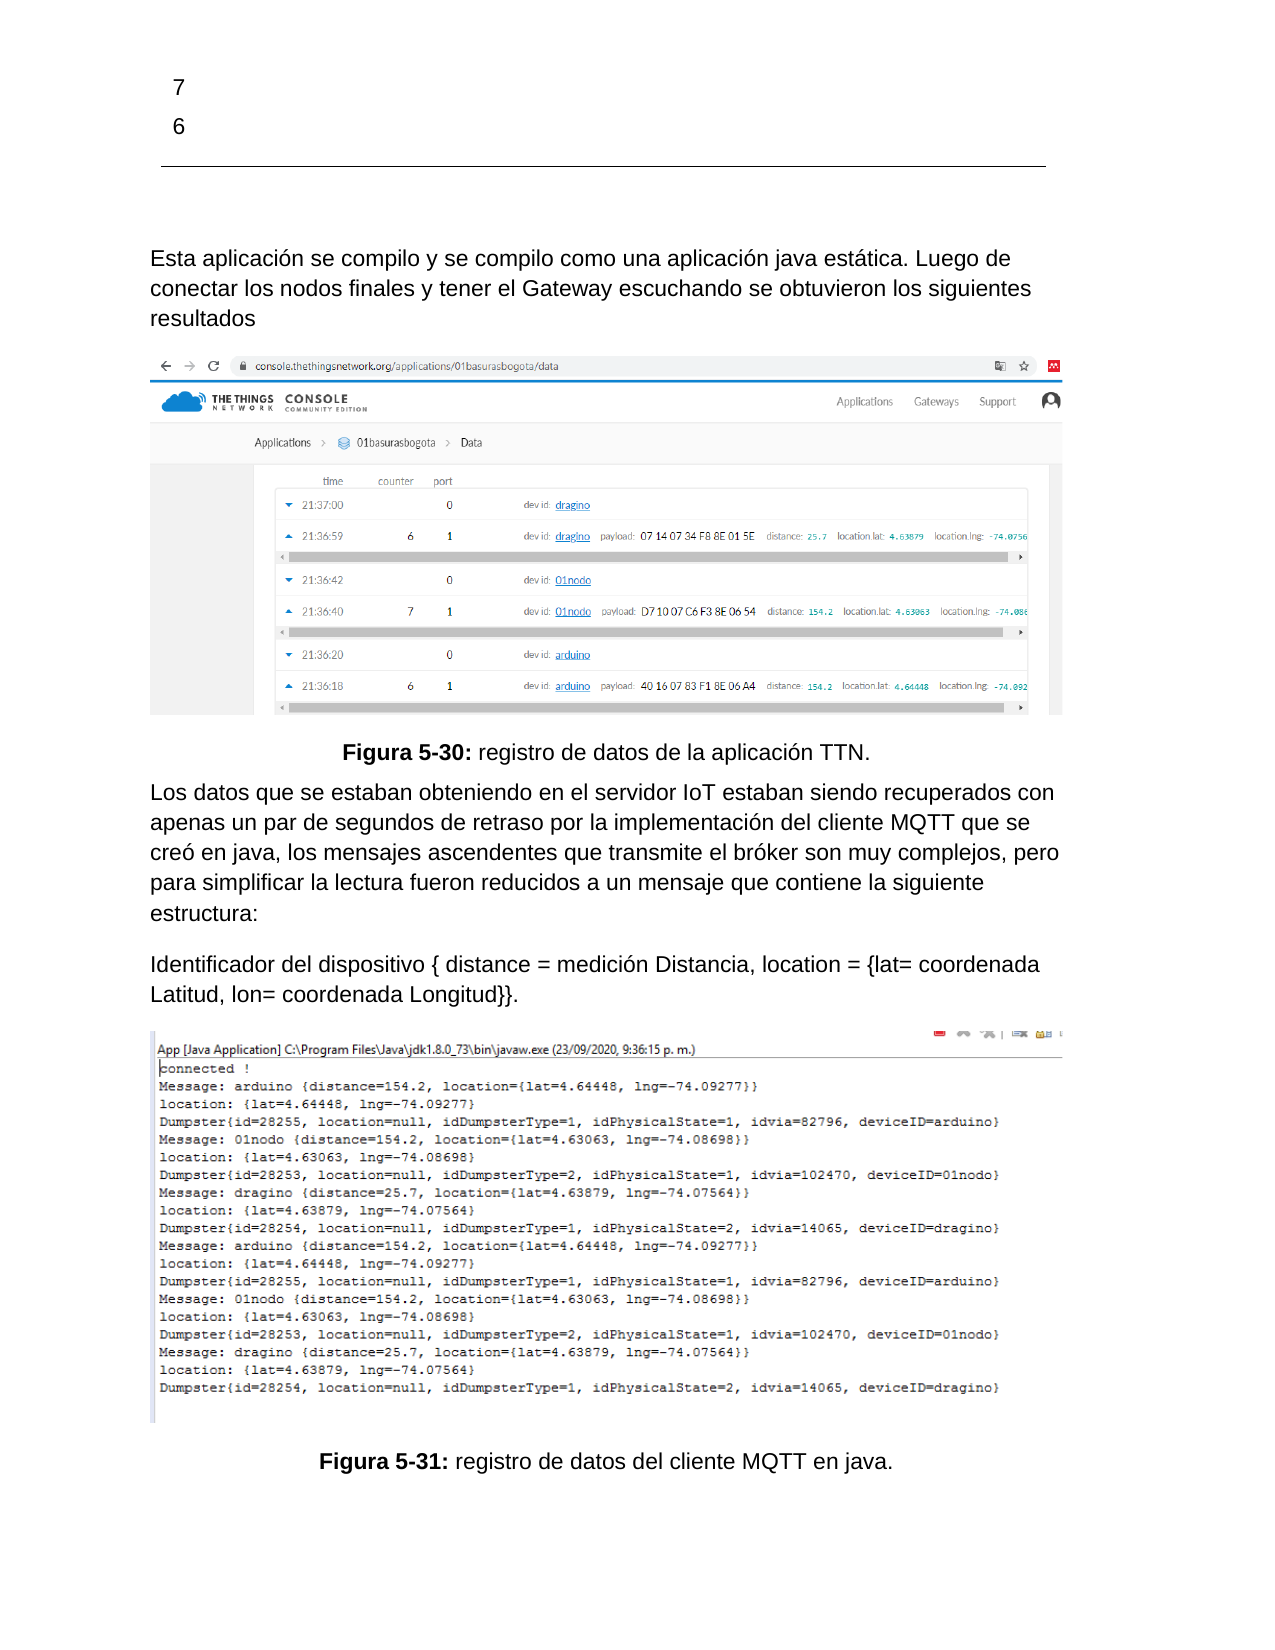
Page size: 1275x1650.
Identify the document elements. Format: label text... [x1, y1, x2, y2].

picture [150, 1031, 1063, 1423]
text Identificador del dispositivo { distance = medición Distancia, location = {lat= coordenada Latitud, lon= coordenada Longitud}}. [150, 951, 1062, 1007]
list Figura 5-31: registro de datos del cliente MQTT en java. [150, 1448, 1062, 1474]
list Figura 5-30: registro de datos de la aplicación TTN. [150, 739, 1062, 766]
text Los datos que se estaban obteniendo en el servidor IoT estaban siendo recuperados con apenas un par de segundos de retraso por la implementación del cliente MQTT que se creó en java, los mensajes ascendentes que transmite el bróker son muy complejos, pero para simplificar la lectura fueron reducidos a un mensaje que contiene la siguiente estructura: [150, 779, 1062, 926]
text Esta aplicación se compilo y se compilo como una aplicación java estática. Luego de conectar los nodos finales y tener el Gateway escuchando se obtuvieron los siguientes resultados [150, 245, 1062, 332]
picture [150, 356, 1063, 715]
